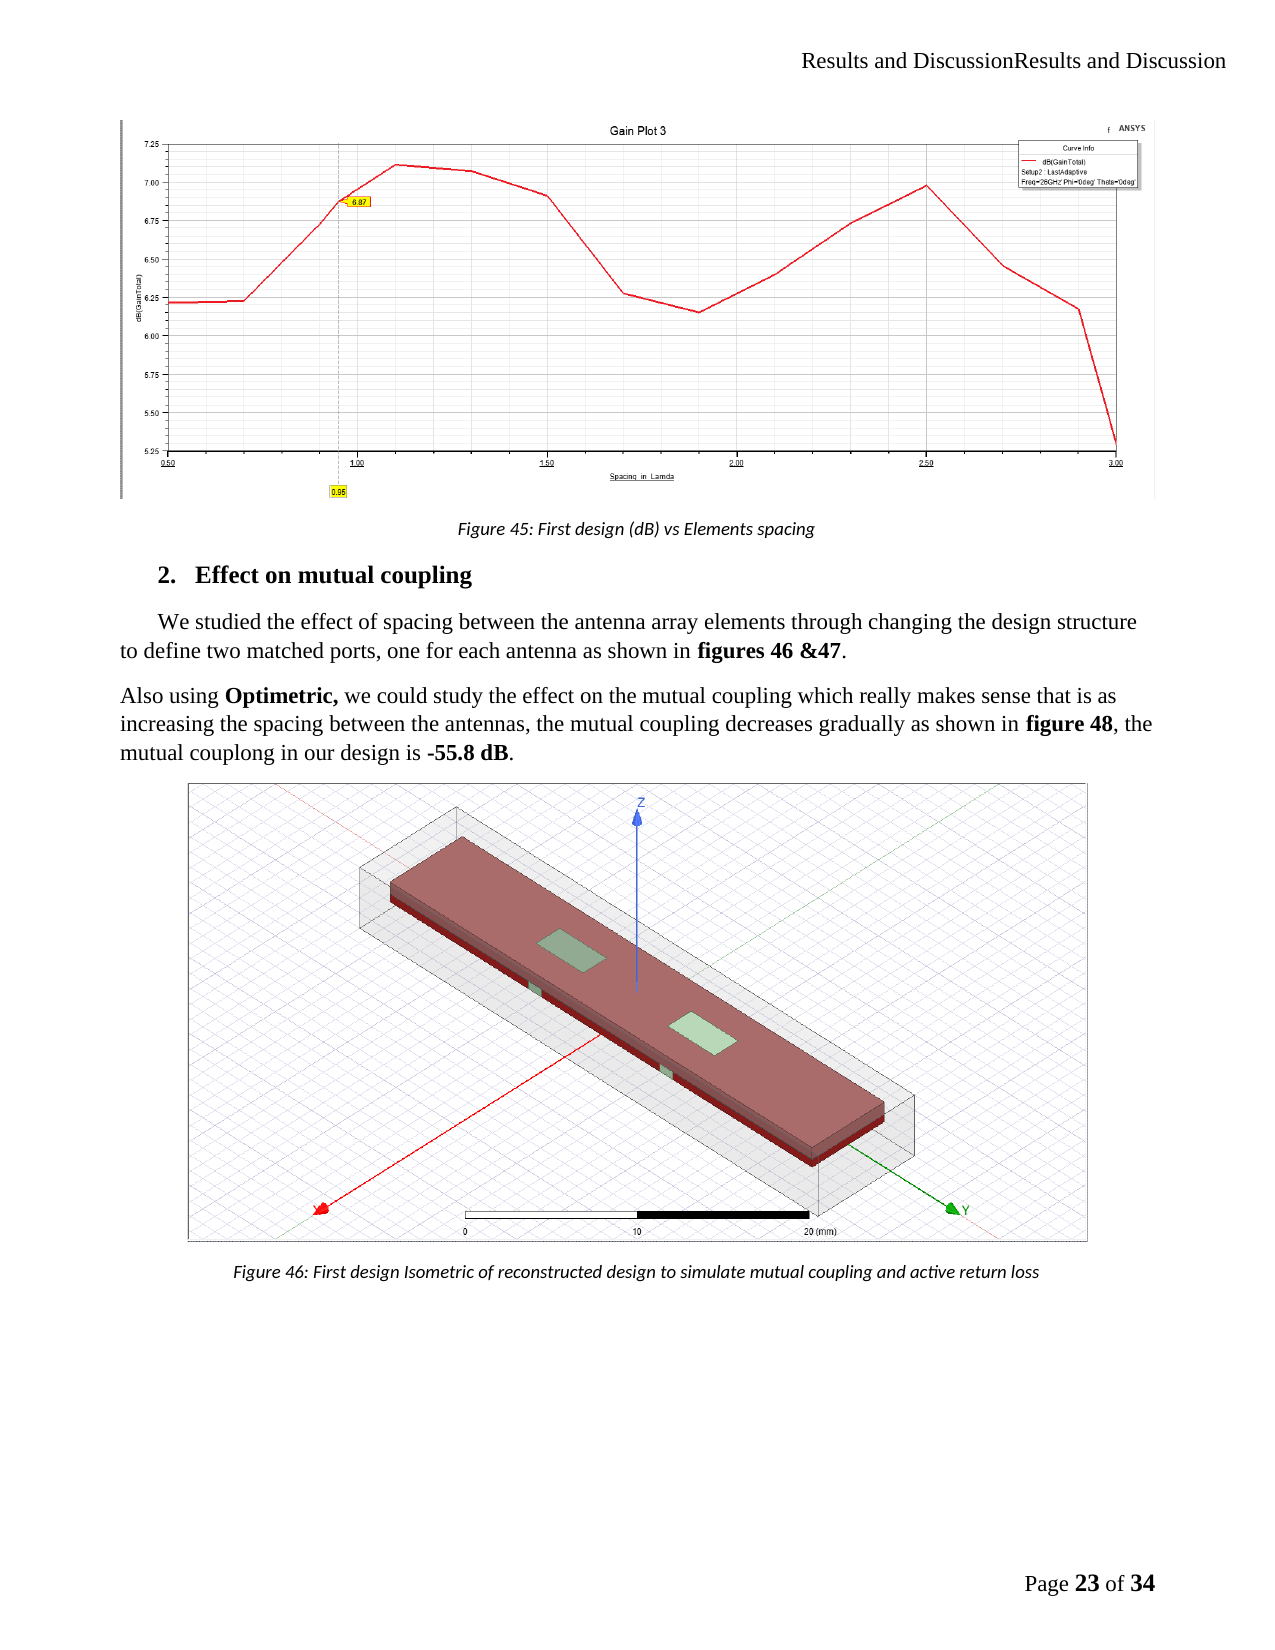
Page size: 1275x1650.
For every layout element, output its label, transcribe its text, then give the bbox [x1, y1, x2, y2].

picture [120, 120, 1155, 499]
text We studied the effect of spacing between the antenna array elements through changing the design structure to define two matched ports, one for each antenna as shown in figures 46 &47. [120, 608, 1155, 663]
text Also using Optimetric, we could study the effect on the mutual coupling which really makes sense that is as increasing the spacing between the antennas, the mutual coupling decreases gradually as shown in figure 48, the mutual couplong in our design is -55.8 dB. [120, 682, 1155, 765]
subtitle Effect on mutual coupling [157, 561, 1155, 589]
picture [187, 783, 1088, 1242]
